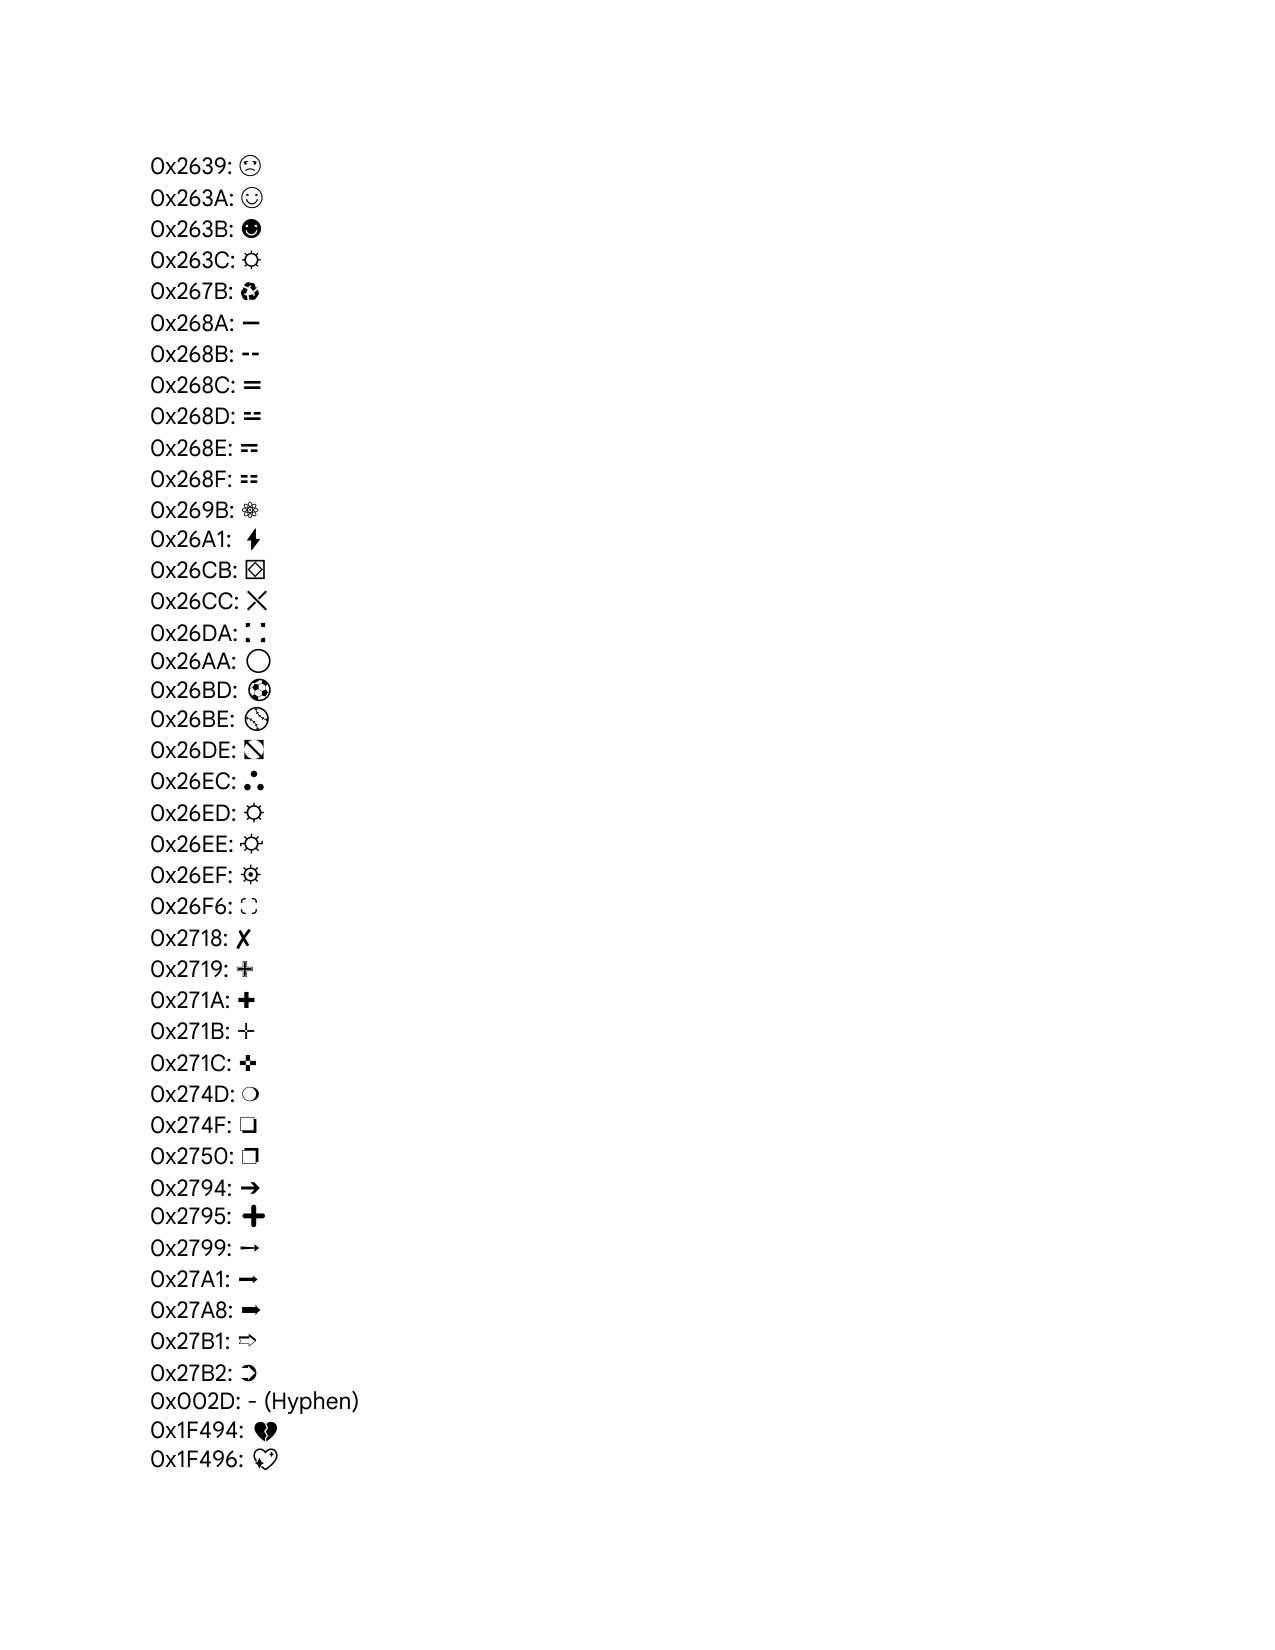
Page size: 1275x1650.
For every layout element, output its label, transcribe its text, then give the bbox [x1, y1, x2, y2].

text 0x26A1: ⚡ [150, 525, 1125, 554]
text 0x267B: ♻ [150, 275, 1125, 306]
text 0x26CC: ⛌ [150, 585, 1125, 616]
text 0x2719: ✙ [150, 952, 1125, 984]
text 0x26AA: ⚪ [150, 647, 1125, 676]
text 0x271C: ✜ [150, 1046, 1125, 1077]
text 0x2639: ☹ [150, 150, 1125, 181]
text 0x27B1: ➱ [150, 1325, 1125, 1356]
text 0x263A: ☺ [150, 181, 1125, 212]
text 0x26F6: ⛶ [150, 890, 1125, 921]
text 0x26DA: ⛚ [150, 616, 1125, 647]
text 0x27A1: ➡ [150, 1262, 1125, 1294]
text 0x274F: ❏ [150, 1109, 1125, 1140]
text 0x263B: ☻ [150, 212, 1125, 244]
text 0x26ED: ⛭ [150, 796, 1125, 827]
text 0x26DE: ⛞ [150, 734, 1125, 765]
text 0x002D: - (Hyphen) [150, 1387, 1125, 1416]
text 0x2795: ➕ [150, 1202, 1125, 1231]
text 0x26EE: ⛮ [150, 827, 1125, 859]
text 0x26EC: ⛬ [150, 765, 1125, 796]
text 0x268D: ⚍ [150, 400, 1125, 431]
text 0x271B: ✛ [150, 1015, 1125, 1046]
text 0x26BD: ⚽ [150, 676, 1125, 705]
text 0x2794: ➔ [150, 1171, 1125, 1202]
text 0x269B: ⚛ [150, 494, 1125, 525]
text 0x2718: ✘ [150, 921, 1125, 952]
text 0x2750: ❐ [150, 1140, 1125, 1171]
text 0x268C: ⚌ [150, 369, 1125, 400]
text 0x26EF: ⛯ [150, 859, 1125, 890]
text 0x263C: ☼ [150, 244, 1125, 275]
text 0x27B2: ➲ [150, 1356, 1125, 1387]
text 0x274D: ❍ [150, 1077, 1125, 1109]
text 0x1F494: 💔 [150, 1416, 1125, 1445]
text 0x268E: ⚎ [150, 431, 1125, 462]
text 0x268F: ⚏ [150, 462, 1125, 494]
text 0x26BE: ⚾ [150, 705, 1125, 734]
text 0x271A: ✚ [150, 984, 1125, 1015]
text 0x2799: ➙ [150, 1231, 1125, 1262]
text 0x268A: ⚊ [150, 306, 1125, 337]
text 0x26CB: ⛋ [150, 554, 1125, 585]
text 0x1F496: 💖 [150, 1445, 1125, 1474]
text 0x268B: ⚋ [150, 337, 1125, 369]
text 0x27A8: ➨ [150, 1294, 1125, 1325]
